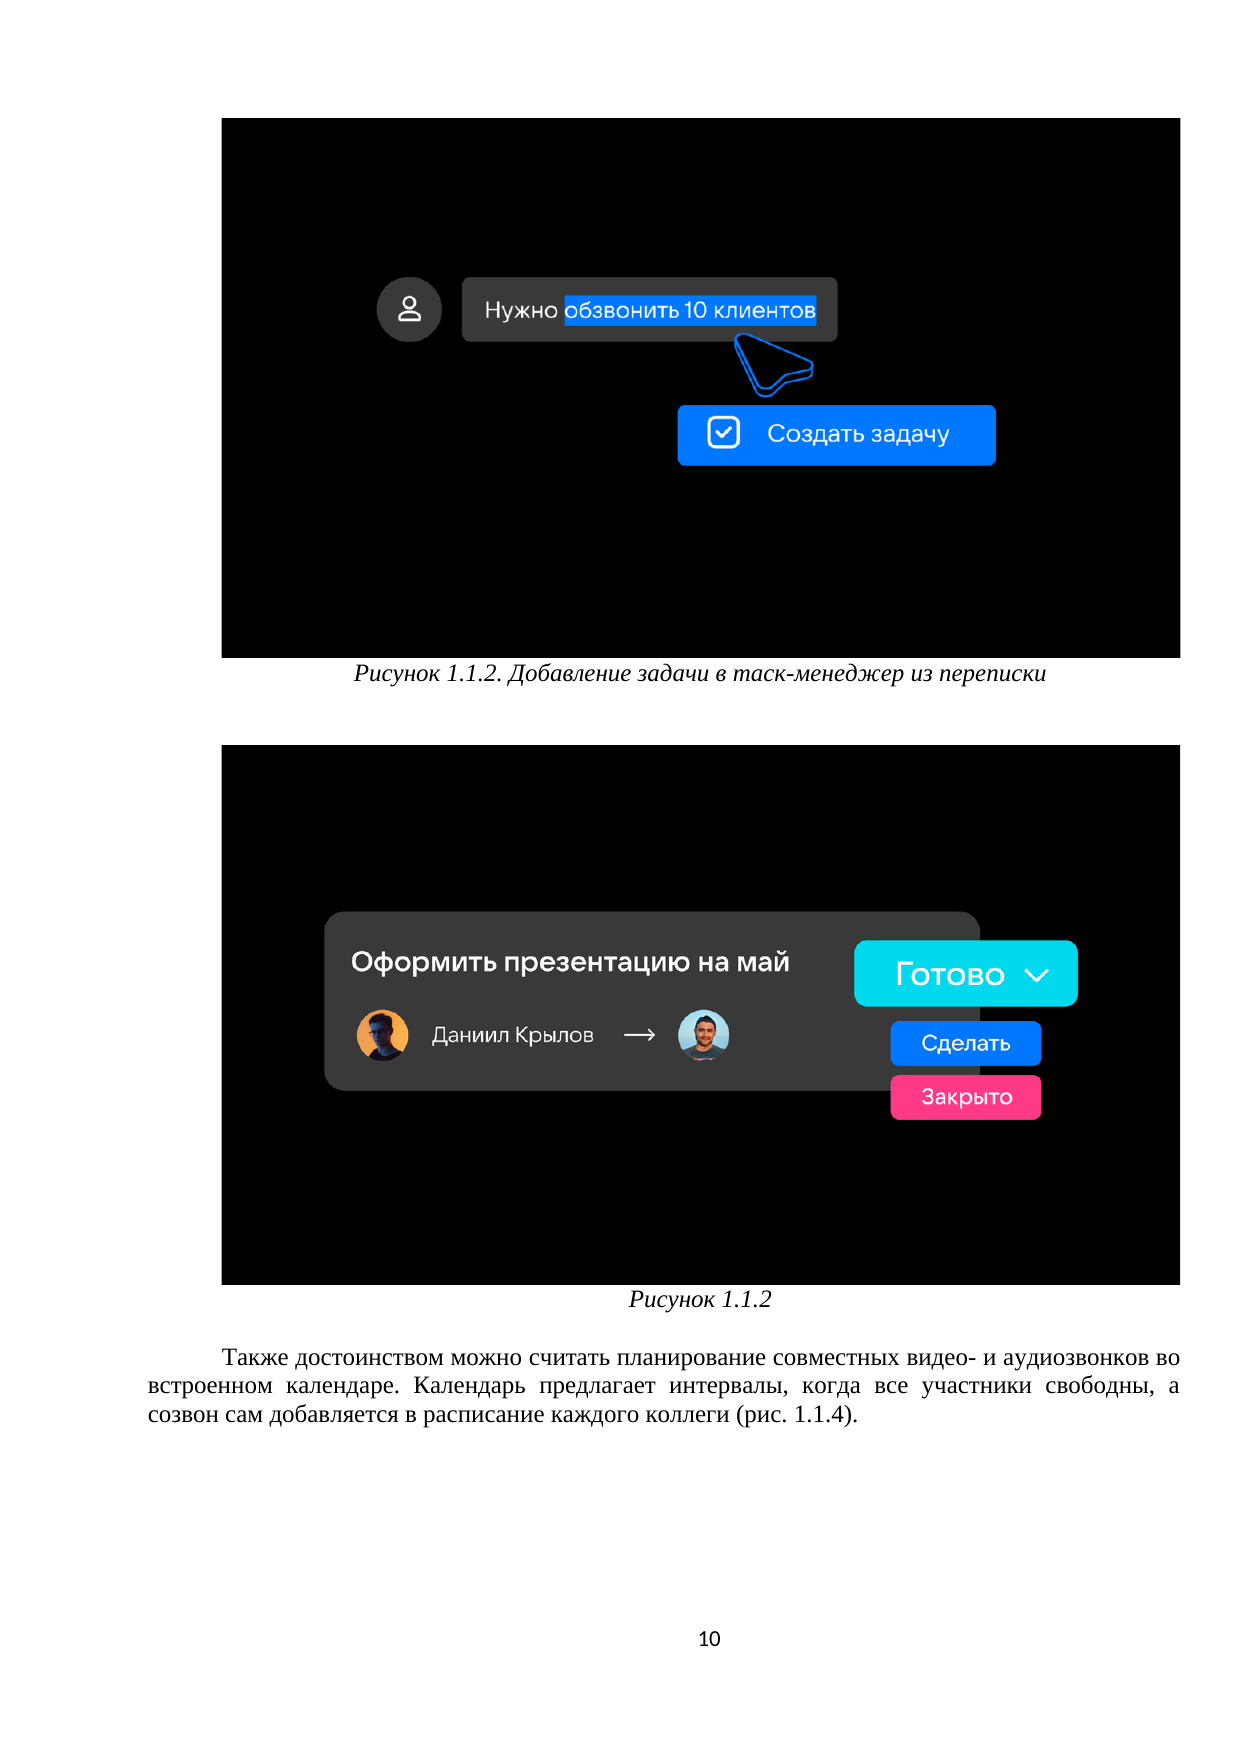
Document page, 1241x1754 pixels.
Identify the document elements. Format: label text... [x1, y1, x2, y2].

picture [221, 118, 1181, 658]
text Также достоинством можно считать планирование совместных видео- и аудиозвонков во встроенном календаре. Календарь предлагает интервалы, когда все участники свободны, а созвон сам добавляется в расписание каждого коллеги (рис. 1.1.4). [148, 1342, 1181, 1428]
picture [221, 745, 1180, 1285]
text Рисунок 1.1.2. Добавление задачи в таск-менеджер из переписки [148, 658, 1181, 686]
